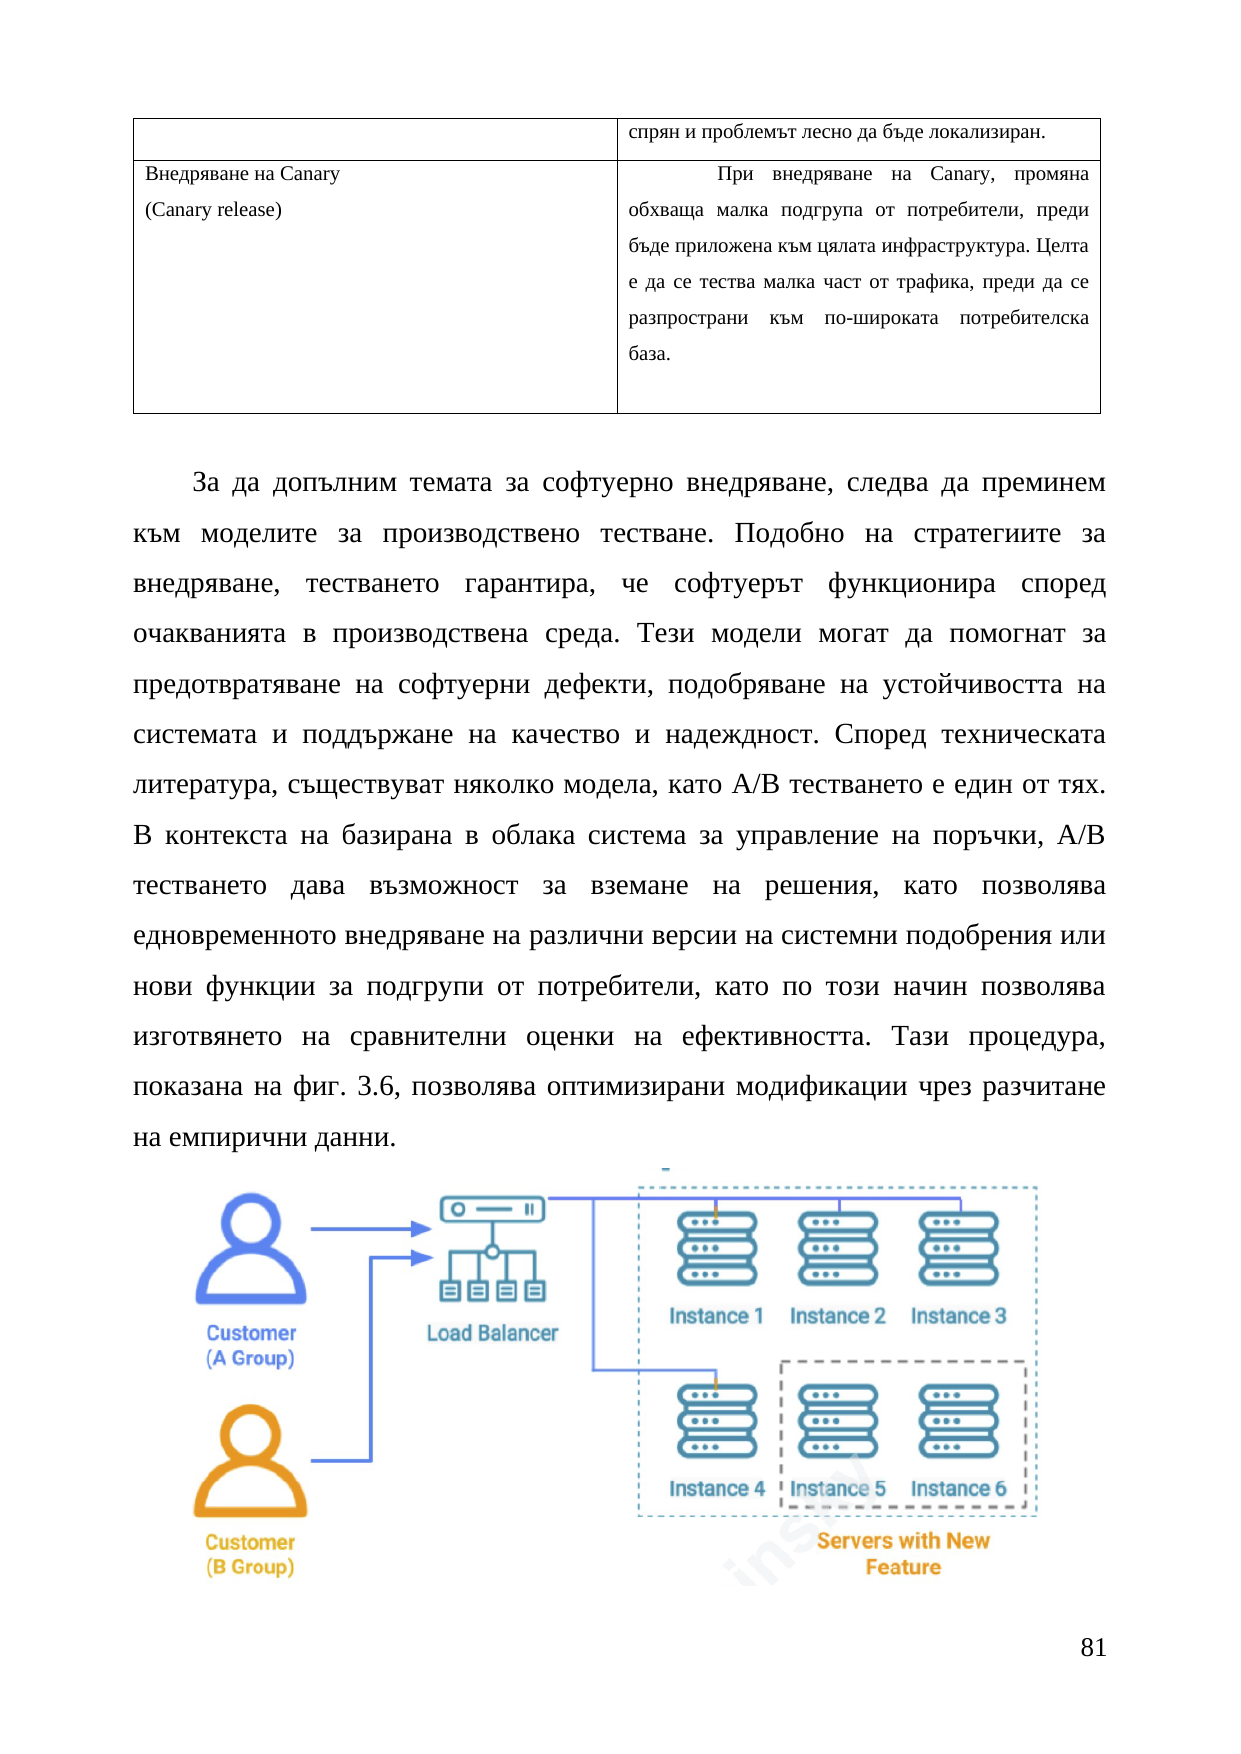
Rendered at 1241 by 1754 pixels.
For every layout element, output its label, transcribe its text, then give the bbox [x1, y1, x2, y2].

picture [192, 1168, 1045, 1586]
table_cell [134, 119, 617, 160]
text За да допълним темата за софтуерно внедряване, следва да преминем към моделите за производствено тестване. Подобно на стратегиите за внедряване, тестването гарантира, че софтуерът функционира според очакванията в производствена среда. Тези модели могат да помогнат за предотвратяване на софтуерни дефекти, подобряване на устойчивостта на системата и поддържане на качество и надеждност. Според техническата литература, съществуват няколко модела, като A/B тестването е един от тях. В контекста на базирана в облака система за управление на поръчки, A/B тестването дава възможност за вземане на решения, като позволява едновременното внедряване на различни версии на системни подобрения или нови функции за подгрупи от потребители, като по този начин позволява изготвянето на сравнителни оценки на ефективността. Тази процедура, показана на фиг. 3.6, позволява оптимизирани модификации чрез разчитане на емпирични данни. [133, 464, 1107, 1152]
table_cell Внедряване на Canary (Canary release) [134, 161, 617, 413]
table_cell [618, 119, 1100, 160]
table_cell При внедряване на Canary, промяна обхваща малка подгрупа от потребители, преди бъде приложена към цялата инфраструктура. Целта е да се тества малка част от трафика, преди да се разпространи към по-широката потребителска база. [618, 161, 1100, 413]
